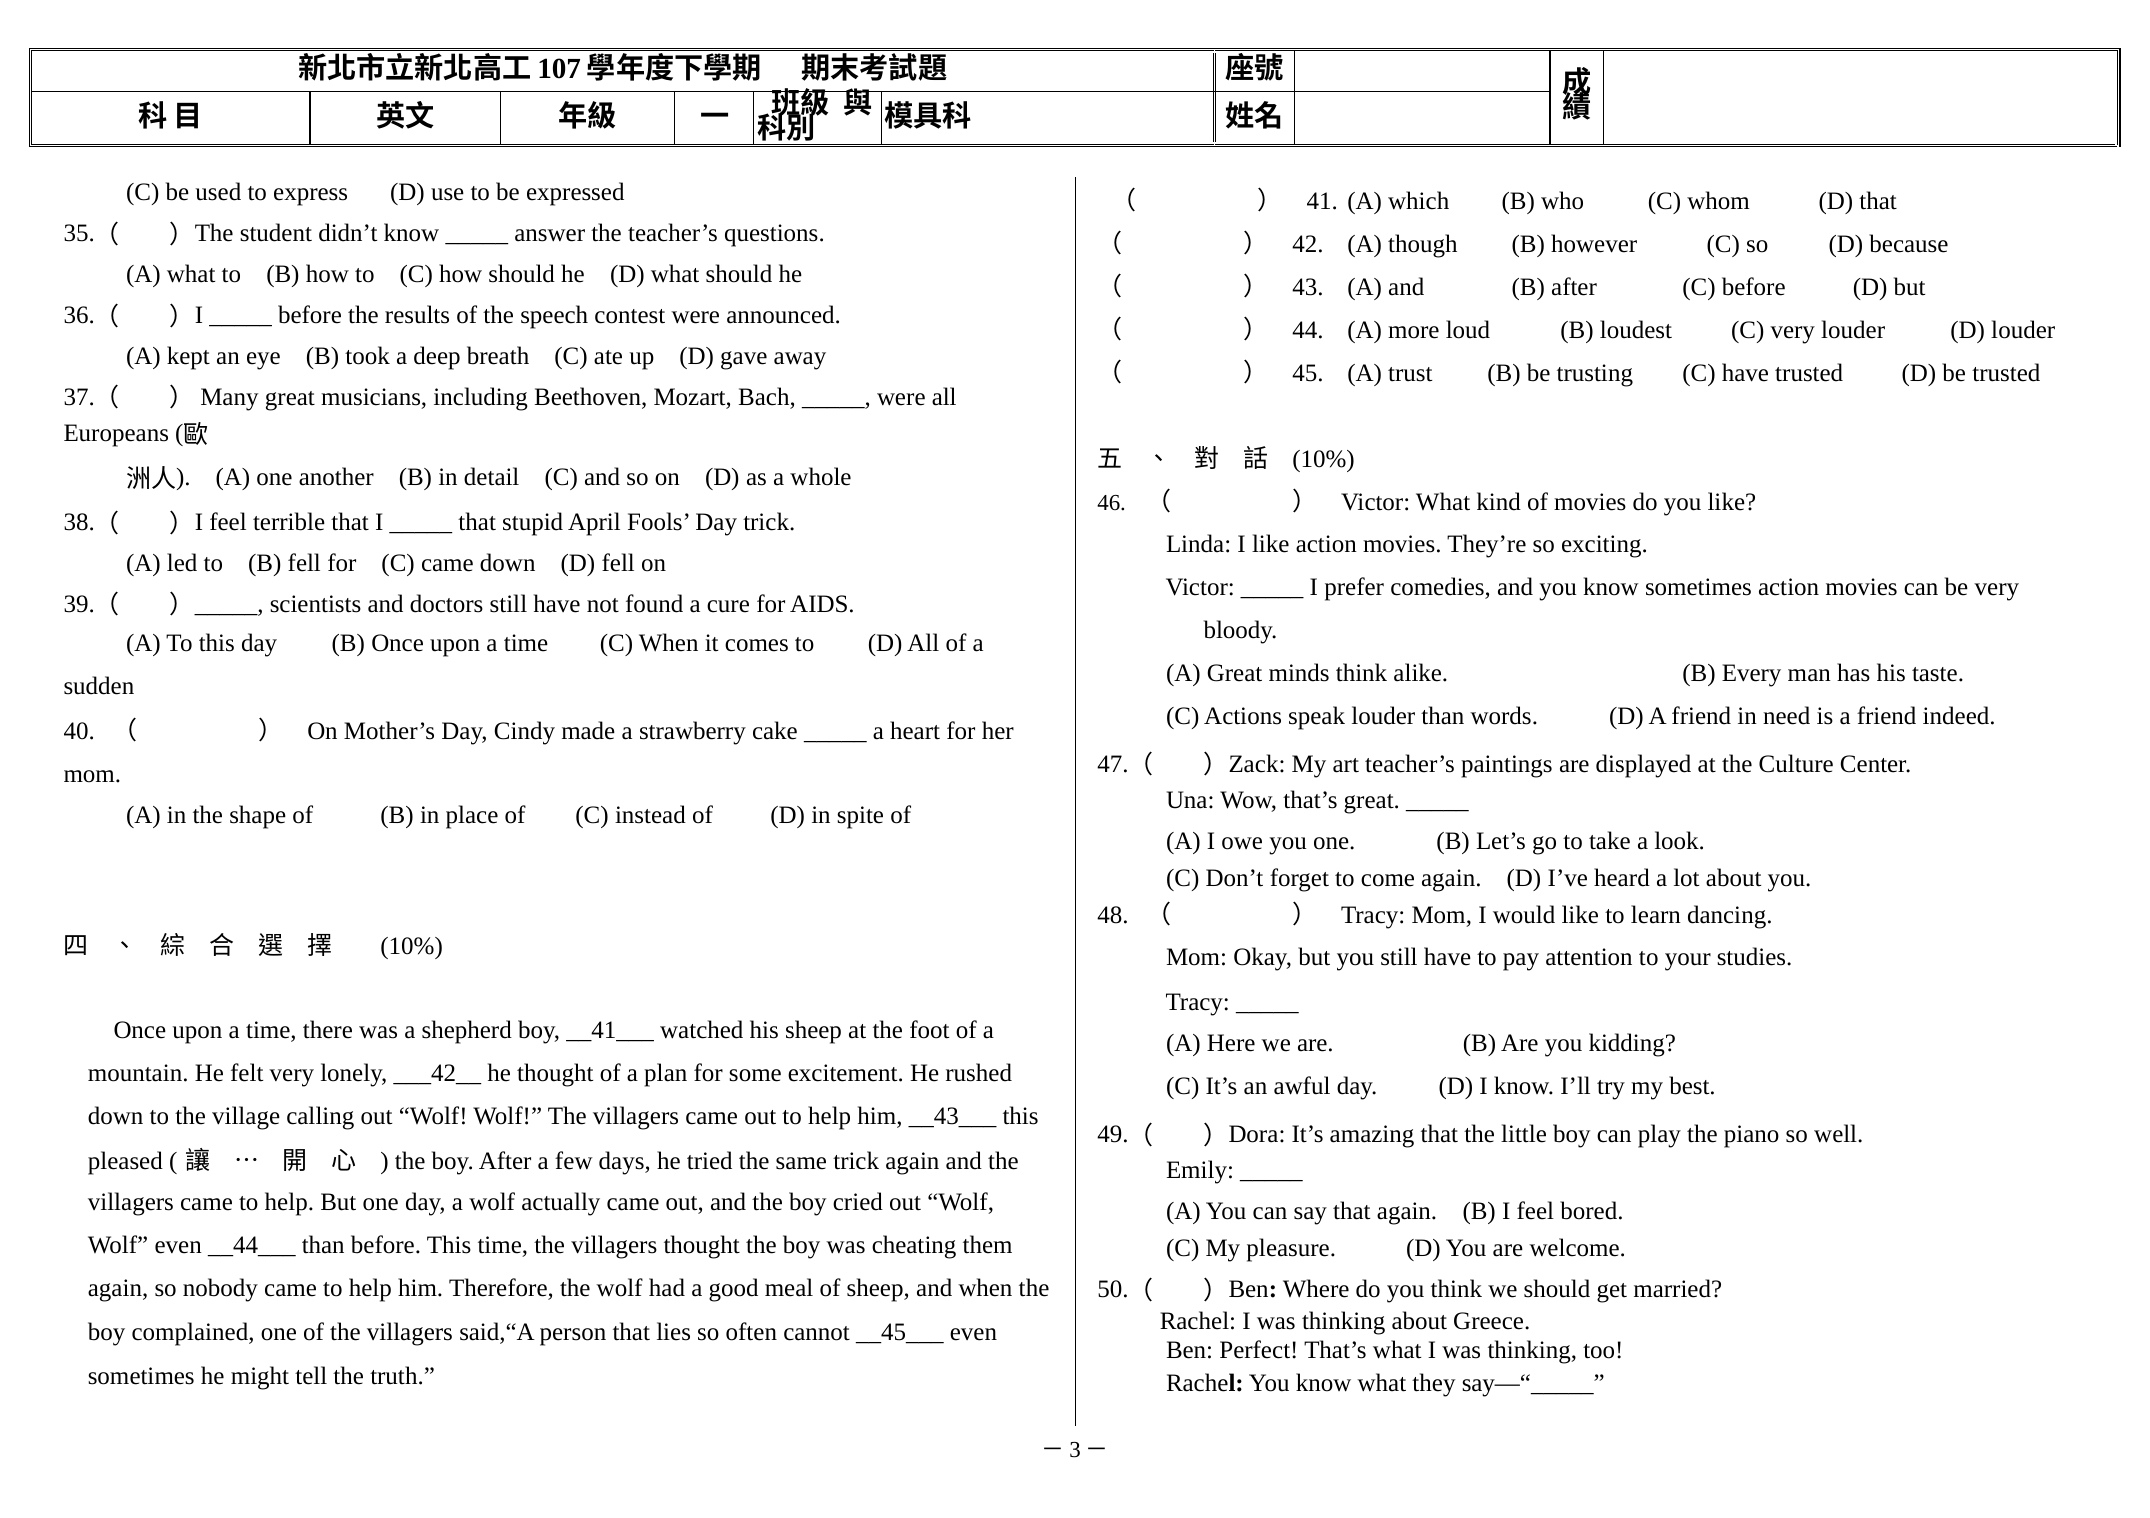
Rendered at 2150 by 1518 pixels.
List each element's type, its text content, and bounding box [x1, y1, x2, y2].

text 35.（ ）The student didn’t know _____ answer the teacher’s questions. [63, 214, 1053, 251]
text （ ）44. (A) more loud (B) loudest (C) very louder (D) louder [1097, 306, 2086, 349]
text 39.（ ）_____, scientists and doctors still have not found a cure for AIDS. [63, 585, 1053, 621]
text (A) You can say that again. (B) I feel bored. [1097, 1196, 2086, 1225]
text 47.（ ）Zack: My art teacher’s paintings are displayed at the Culture Center. Una: Wow, that’s great. _____ [1097, 745, 2086, 817]
text bloody. [1097, 608, 2086, 651]
text (A) what to (B) how to (C) how should he (D) what should he [63, 259, 1053, 288]
text 36.（ ）I _____ before the results of the speech contest were announced. [63, 296, 1053, 332]
text 50.（ ）Ben: Where do you think we should get married? Rachel: I was thinking about Greece. Ben: Perfect! That’s what I was thinking, too! Rachel: You know what they say—“_____” [1097, 1270, 2086, 1400]
text (A) I owe you one. (B) Let’s go to take a look. [1097, 826, 2086, 854]
text (C) Actions speak louder than words. (D) A friend in need is a friend indeed. [1097, 694, 2086, 737]
text 四、綜合選擇 (10%) [63, 922, 1053, 965]
text 49.（ ）Dora: It’s amazing that the little boy can play the piano so well. Emily: _____ [1097, 1115, 2086, 1188]
text (C) It’s an awful day. (D) I know. I’ll try my best. [1097, 1064, 2086, 1107]
text 46.（ ）Victor: What kind of movies do you like? Linda: I like action movies. They’re so exciting. Victor: _____ I prefer comedies, and you know sometimes action movies can be very [1097, 478, 2086, 608]
text 48.（ ）Tracy: Mom, I would like to learn dancing. Mom: Okay, but you still have to pay attention to your studies. Tracy: _____ [1097, 892, 2086, 1021]
text 洲人). (A) one another (B) in detail (C) and so on (D) as a whole [63, 459, 1053, 495]
text (A) led to (B) fell for (C) came down (D) fell on [63, 548, 1053, 577]
text 40.（ ）On Mother’s Day, Cindy made a strawberry cake _____ a heart for her mom. [63, 707, 1053, 793]
text 37.（ ） Many great musicians, including Beethoven, Mozart, Bach, _____, were all Europeans (歐 [63, 378, 1053, 450]
text (C) My pleasure. (D) You are welcome. [1097, 1233, 2086, 1262]
text (A) Here we are. (B) Are you kidding? [1097, 1021, 2086, 1064]
text 五、對話(10%) [1097, 436, 2086, 478]
text Once upon a time, there was a shepherd boy, __41___ watched his sheep at the foot of a mountain. He felt very lonely, ___42__ he thought of a plan for some excitement. He rushed down to the village calling out “Wolf! Wolf!” The villagers came out to help him, __43___ this pleased (讓…開心) the boy. After a few days, he tried the same trick again and the villagers came to help. But one day, a wolf actually came out, and the boy cried out “Wolf, Wolf” even __44___ than before. This time, the villagers thought the boy was cheating them again, so nobody came to help him. Therefore, the wolf had a good meal of sheep, and when the boy complained, one of the villagers said,“A person that lies so often cannot __45___ even sometimes he might tell the truth.” [63, 1008, 1053, 1396]
text (A) kept an eye (B) took a deep breath (C) ate up (D) gave away [63, 341, 1053, 369]
text (C) Don’t forget to come again. (D) I’ve heard a lot about you. [1097, 863, 2086, 892]
text (A) Great minds think alike. (B) Every man has his taste. [1097, 651, 2086, 694]
text （ ）41. (A) which (B) who (C) whom (D) that [1097, 177, 2086, 220]
text (C) be used to express (D) use to be expressed [63, 177, 1053, 206]
text (A) in the shape of (B) in place of (C) instead of (D) in spite of [63, 793, 1053, 836]
text (A) To this day (B) Once upon a time (C) When it comes to (D) All of a sudden [63, 621, 1053, 707]
text （ ）45. (A) trust (B) be trusting (C) have trusted (D) be trusted [1097, 349, 2086, 392]
text 38.（ ）I feel terrible that I _____ that stupid April Fools’ Day trick. [63, 503, 1053, 539]
text （ ）42. (A) though (B) however (C) so (D) because [1097, 220, 2086, 263]
text （ ）43. (A) and (B) after (C) before (D) but [1097, 263, 2086, 306]
